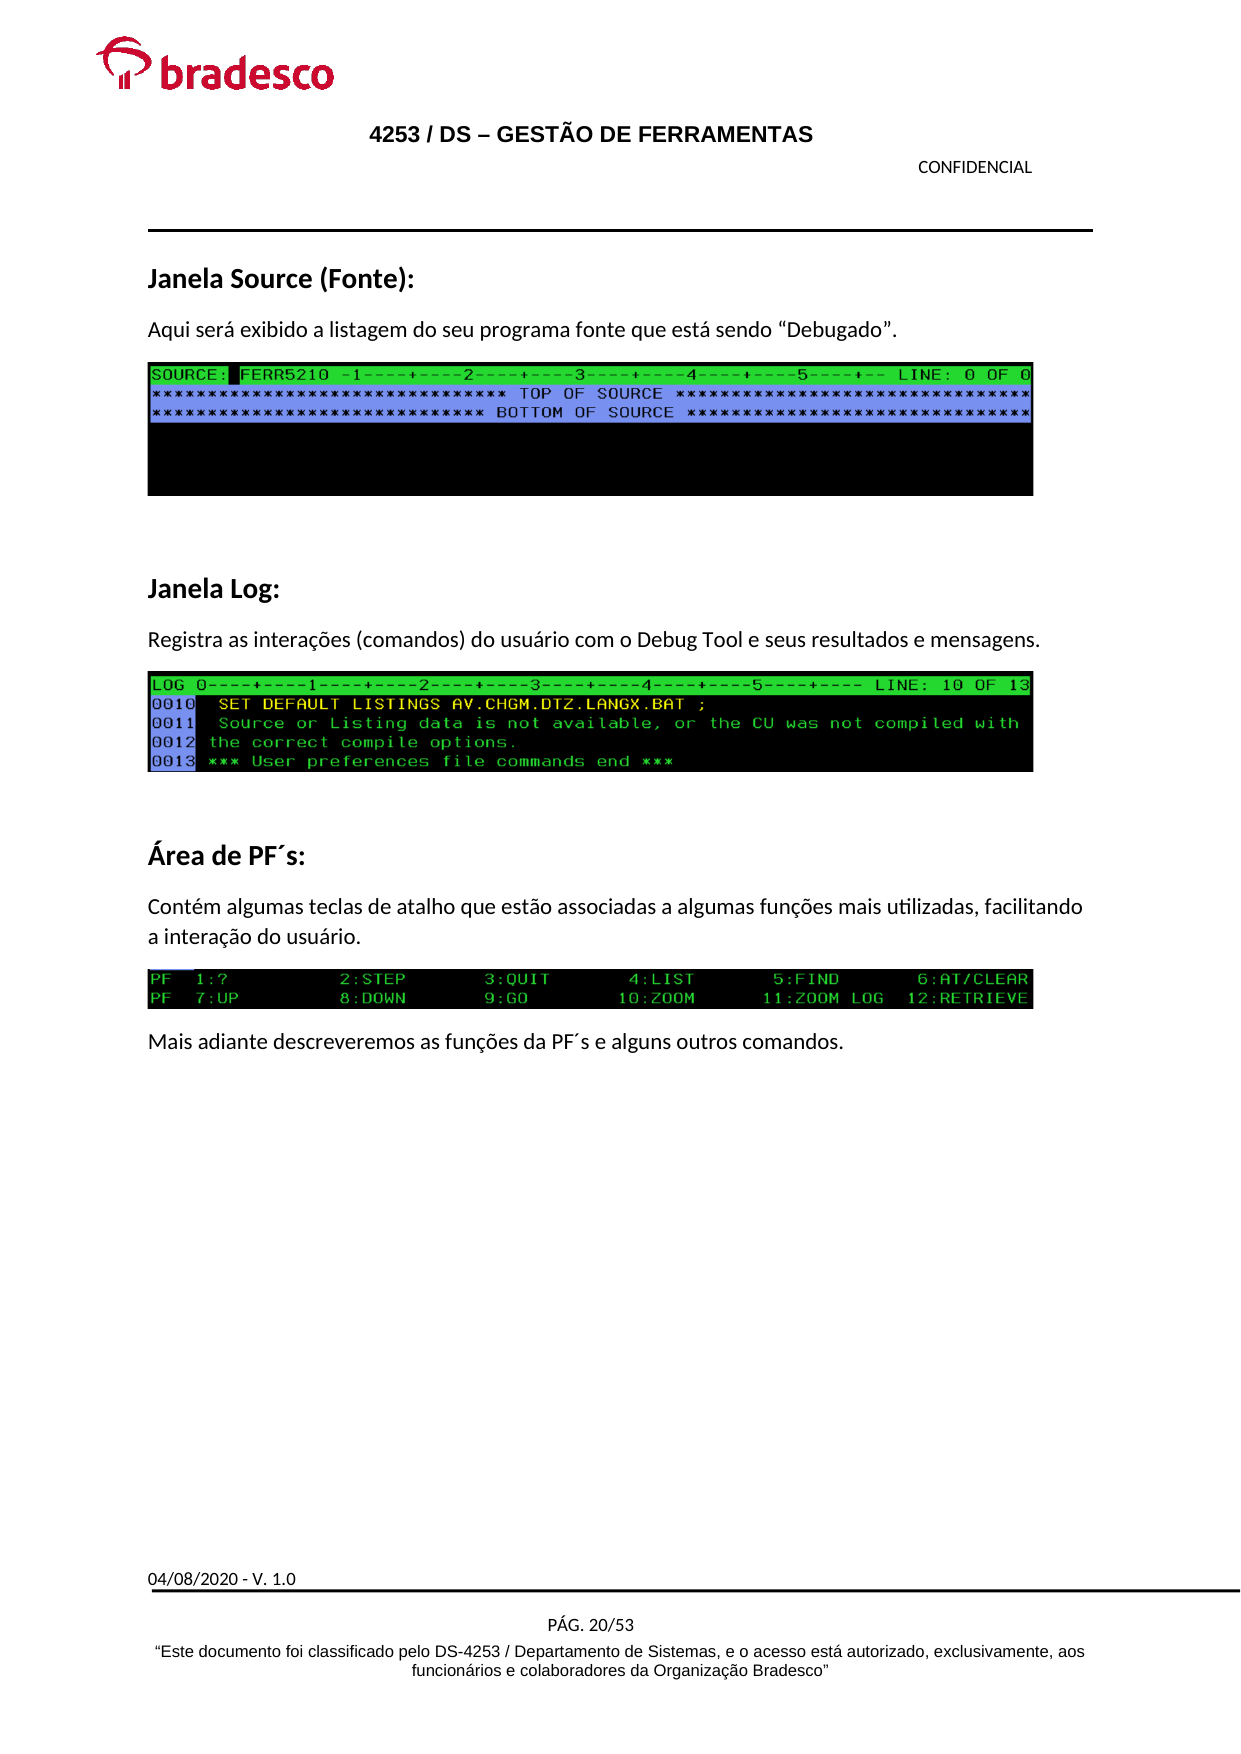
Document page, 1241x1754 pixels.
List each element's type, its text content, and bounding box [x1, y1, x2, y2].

picture [147, 362, 1034, 496]
text Janela Source (Fonte): [148, 260, 1093, 296]
text Contém algumas teclas de atalho que estão associadas a algumas funções mais utilizadas, facilitando a interação do usuário. [148, 892, 1093, 950]
text Área de PF´s: [148, 837, 1093, 873]
picture [78, 18, 351, 107]
text Mais adiante descreveremos as funções da PF´s e alguns outros comandos. [148, 1027, 1093, 1055]
text Aqui será exibido a listagem do seu programa fonte que está sendo “Debugado”. [148, 315, 1093, 343]
picture [147, 969, 1034, 1009]
picture [147, 671, 1034, 772]
text Registra as interações (comandos) do usuário com o Debug Tool e seus resultados e mensagens. [148, 625, 1093, 653]
text Janela Log: [148, 570, 1093, 605]
